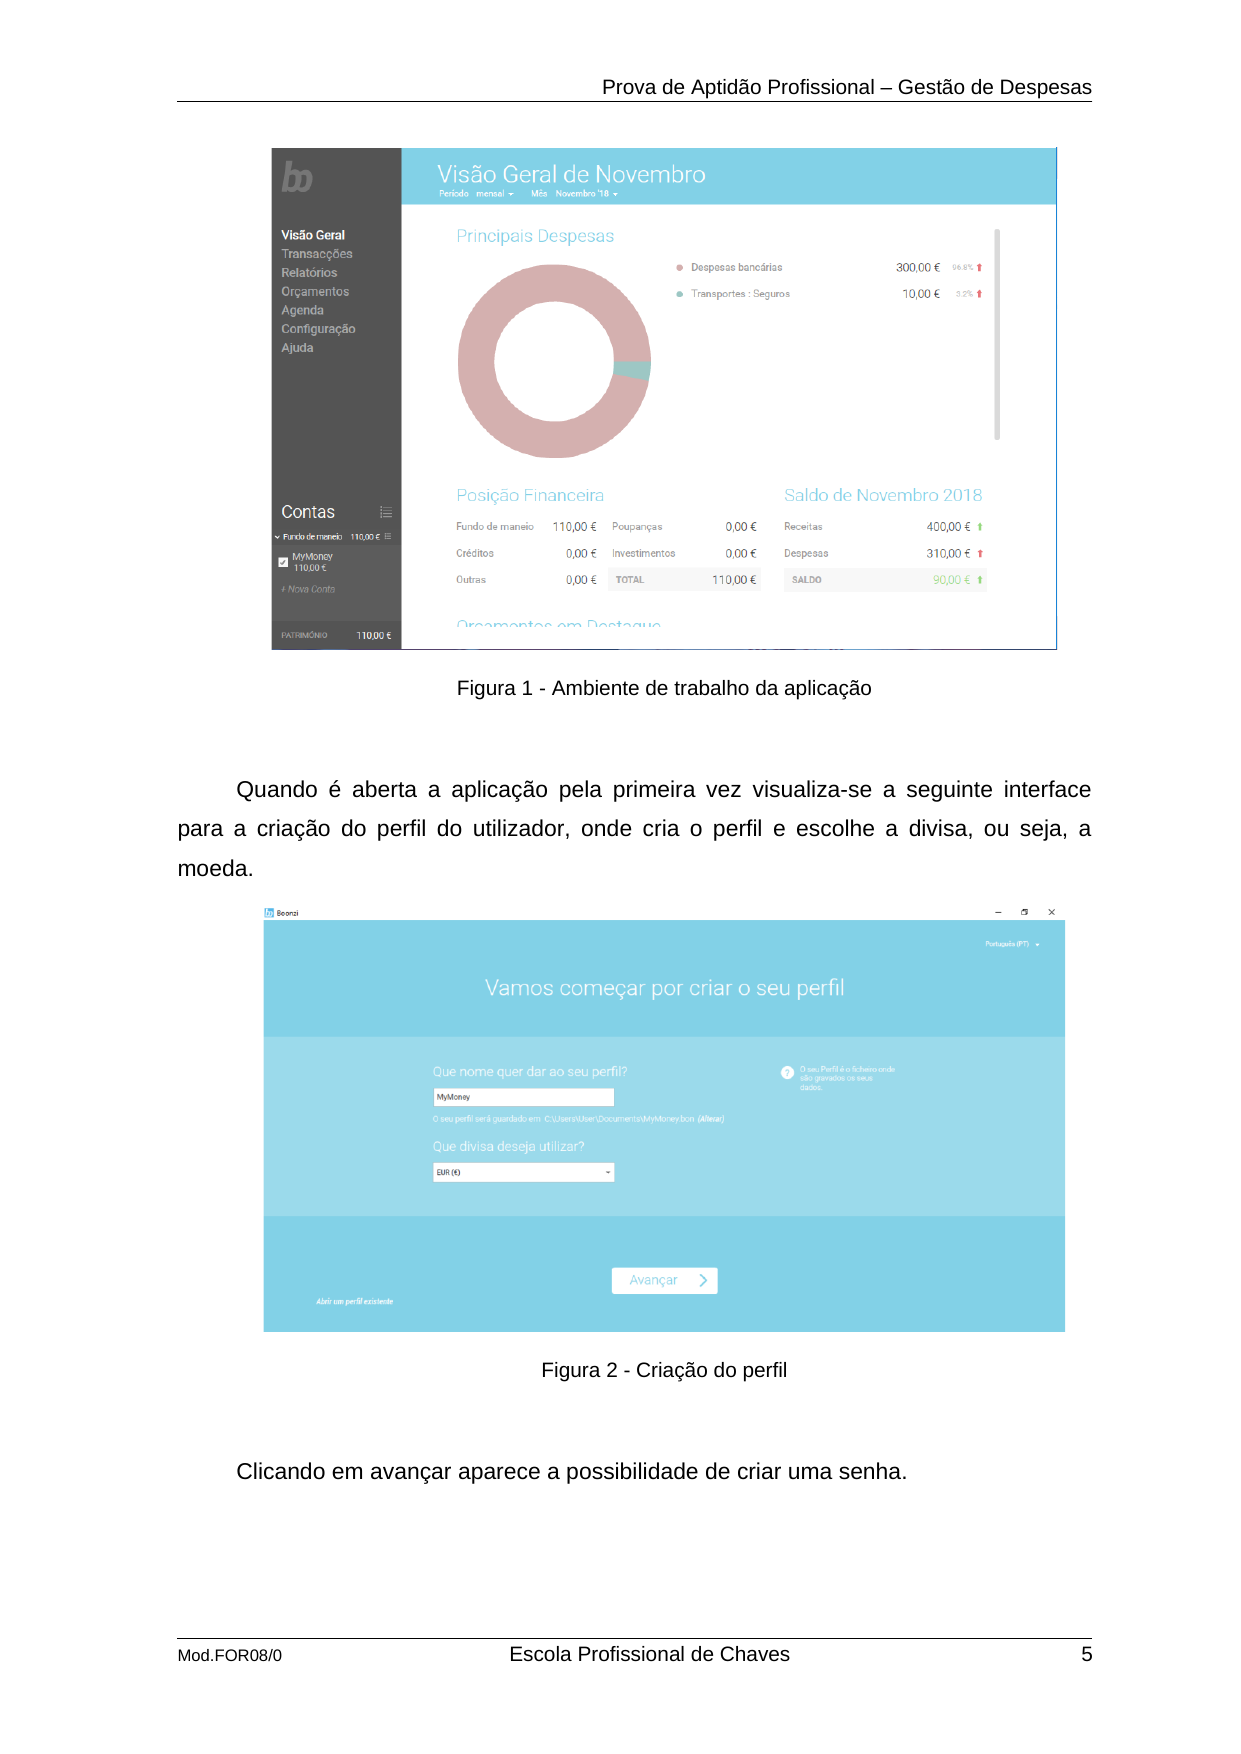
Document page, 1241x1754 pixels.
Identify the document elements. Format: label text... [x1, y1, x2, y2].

text Quando é aberta a aplicação pela primeira vez visualiza-se a seguinte interface para a criação do perfil do utilizador, onde cria o perfil e escolhe a divisa, ou seja, a moeda. [177, 776, 1092, 881]
picture [263, 906, 1066, 1332]
picture [271, 147, 1058, 650]
text Figura 2 - Criação do perfil [177, 1357, 1092, 1381]
text Clicando em avançar aparece a possibilidade de criar uma senha. [177, 1458, 1092, 1484]
text Figura 1 - Ambiente de trabalho da aplicação [177, 675, 1092, 699]
